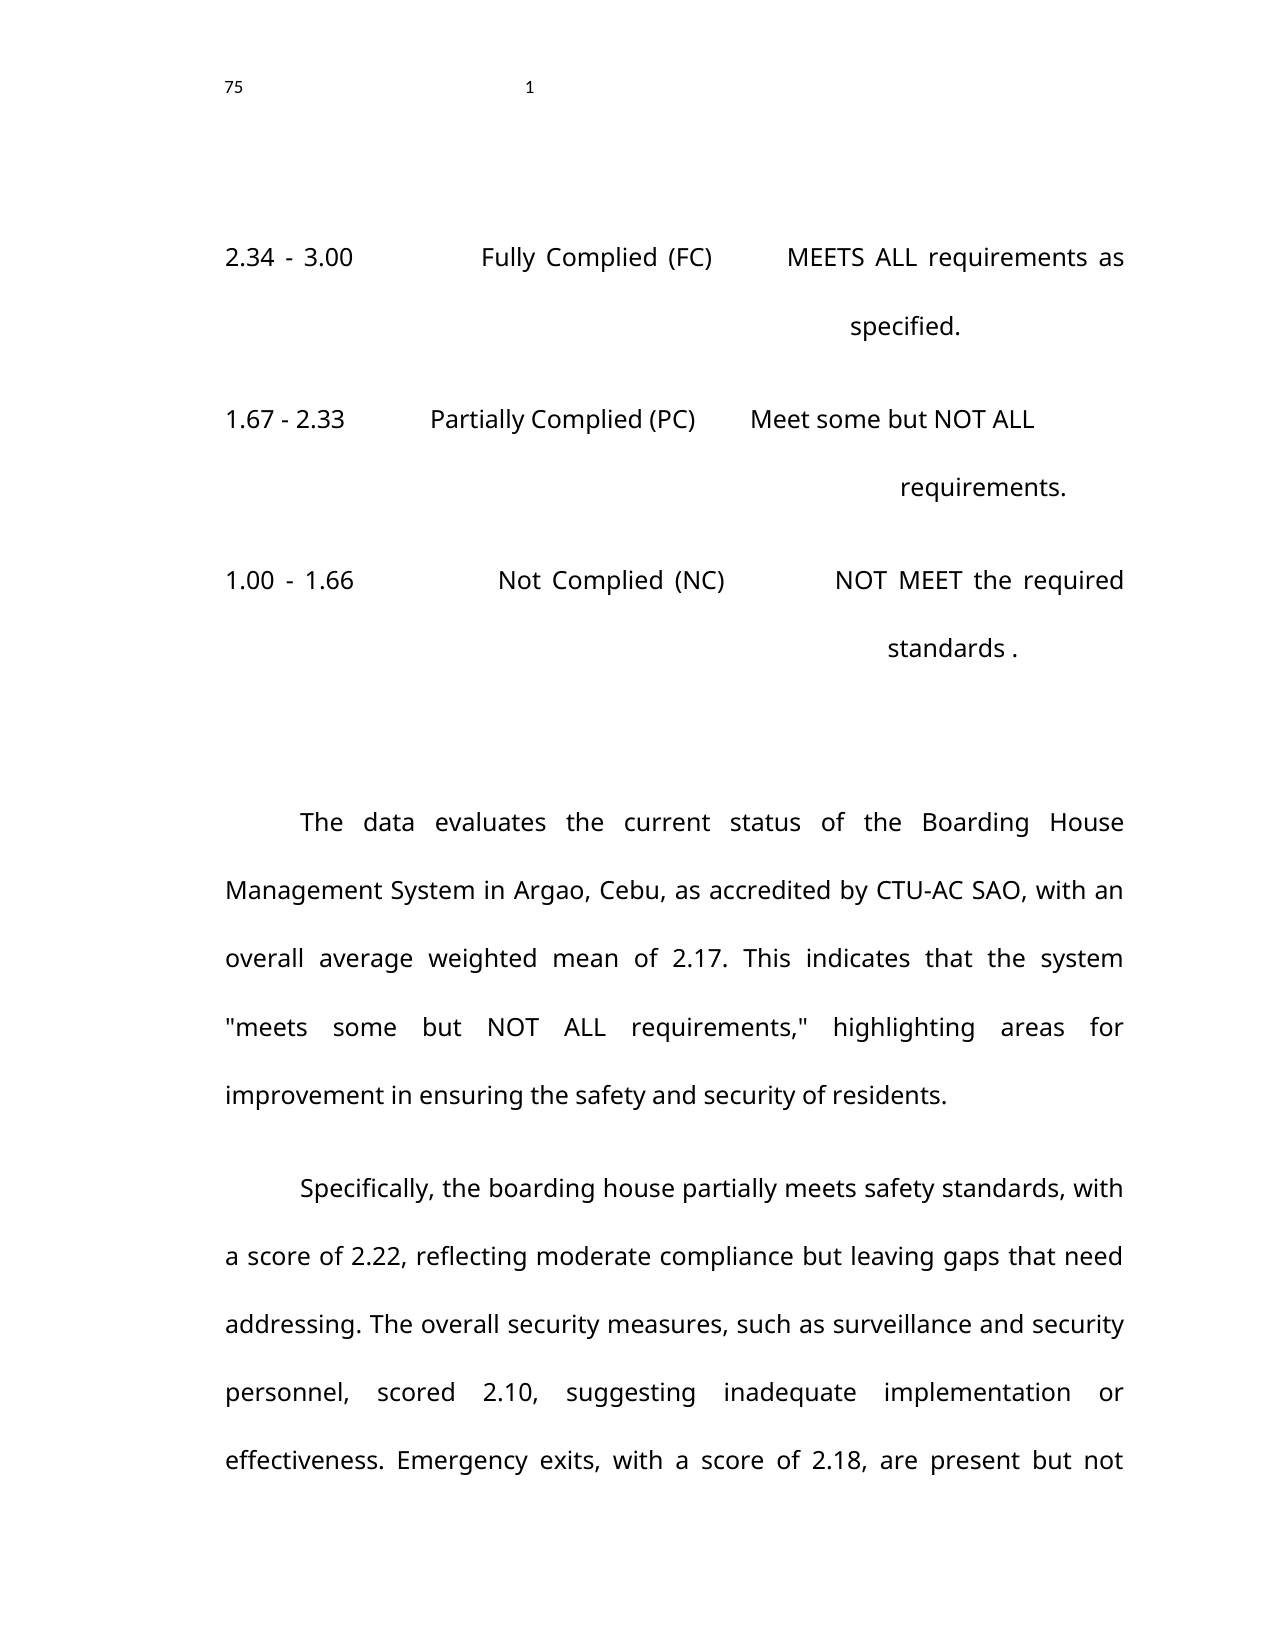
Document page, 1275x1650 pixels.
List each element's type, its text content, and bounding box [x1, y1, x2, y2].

text 2.34 - 3.00 Fully Complied (FC) MEETS ALL requirements as specified. [225, 240, 1125, 342]
text The data evaluates the current status of the Boarding House Management System in Argao, Cebu, as accredited by CTU-AC SAO, with an overall average weighted mean of 2.17. This indicates that the system "meets some but NOT ALL requirements," highlighting areas for improvement in ensuring the safety and security of residents. [225, 805, 1125, 1111]
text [225, 1170, 1125, 1477]
text 1.67 - 2.33 Partially Complied (PC) Meet some but NOT ALL requirements. [225, 401, 1125, 503]
text 1.00 - 1.66 Not Complied (NC) NOT MEET the required standards . [225, 562, 1125, 665]
